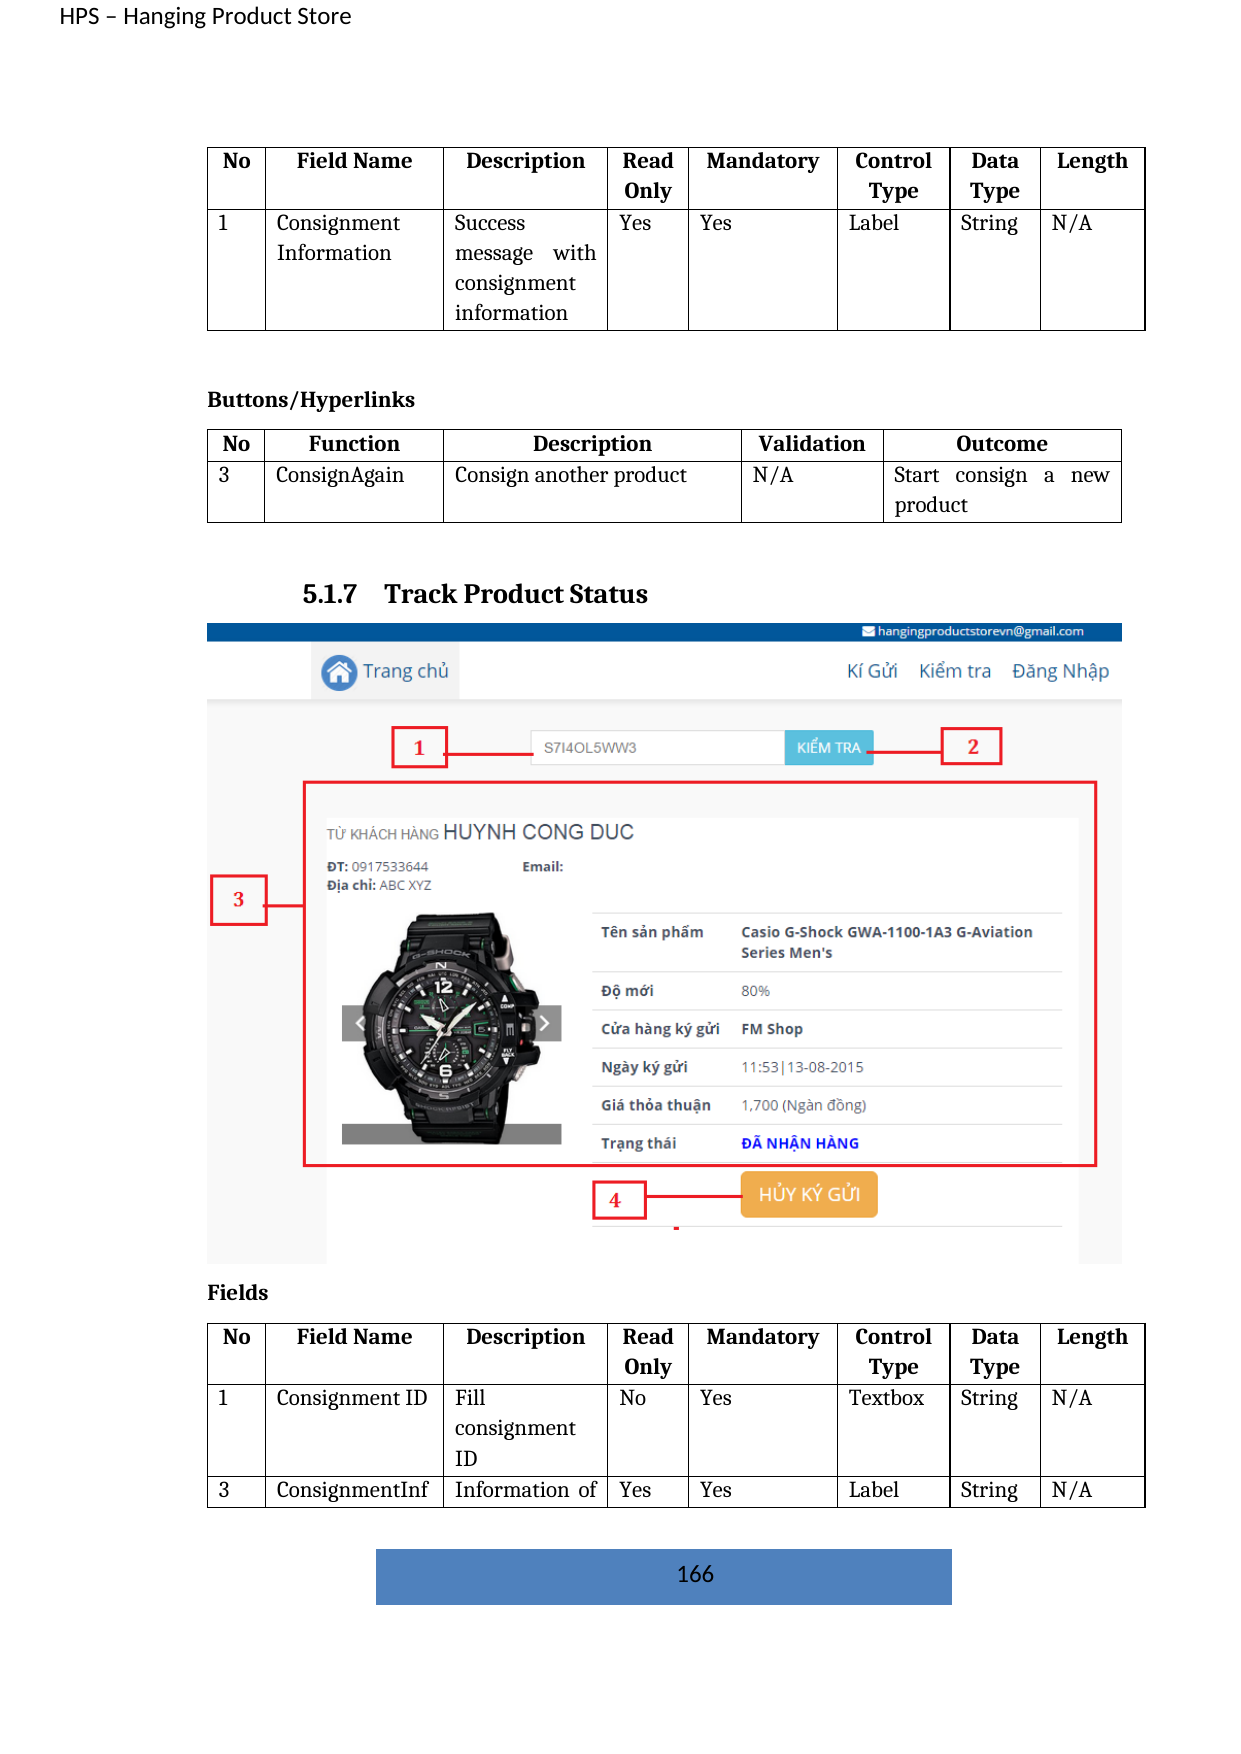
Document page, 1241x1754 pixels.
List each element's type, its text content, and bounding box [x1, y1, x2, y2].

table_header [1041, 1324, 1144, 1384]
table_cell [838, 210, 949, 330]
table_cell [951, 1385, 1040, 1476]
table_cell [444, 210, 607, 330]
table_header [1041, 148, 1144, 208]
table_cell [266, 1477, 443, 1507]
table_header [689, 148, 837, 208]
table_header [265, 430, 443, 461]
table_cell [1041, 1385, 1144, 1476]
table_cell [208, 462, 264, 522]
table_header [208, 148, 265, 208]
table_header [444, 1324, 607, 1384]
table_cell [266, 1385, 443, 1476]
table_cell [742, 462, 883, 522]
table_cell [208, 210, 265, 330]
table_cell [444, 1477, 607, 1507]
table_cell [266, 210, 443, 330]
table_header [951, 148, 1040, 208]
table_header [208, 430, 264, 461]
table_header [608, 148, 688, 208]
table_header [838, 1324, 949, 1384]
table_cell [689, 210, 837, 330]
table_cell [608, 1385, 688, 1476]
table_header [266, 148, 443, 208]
picture [207, 623, 1122, 1264]
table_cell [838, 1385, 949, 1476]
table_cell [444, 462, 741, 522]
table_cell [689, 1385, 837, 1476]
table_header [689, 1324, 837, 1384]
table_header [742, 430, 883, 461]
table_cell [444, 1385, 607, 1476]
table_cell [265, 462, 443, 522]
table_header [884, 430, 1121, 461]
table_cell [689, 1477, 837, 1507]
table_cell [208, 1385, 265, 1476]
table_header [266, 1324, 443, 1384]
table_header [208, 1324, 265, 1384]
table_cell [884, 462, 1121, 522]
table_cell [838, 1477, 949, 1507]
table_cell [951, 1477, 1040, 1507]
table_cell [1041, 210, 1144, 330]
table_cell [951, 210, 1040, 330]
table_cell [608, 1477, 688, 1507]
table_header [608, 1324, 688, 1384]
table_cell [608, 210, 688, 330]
text Fields [207, 1280, 1122, 1306]
subtitle Track Product Status [303, 578, 1122, 611]
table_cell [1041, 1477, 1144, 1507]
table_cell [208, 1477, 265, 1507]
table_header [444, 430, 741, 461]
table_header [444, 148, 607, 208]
text Buttons/Hyperlinks [207, 387, 1122, 413]
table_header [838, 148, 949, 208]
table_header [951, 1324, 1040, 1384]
